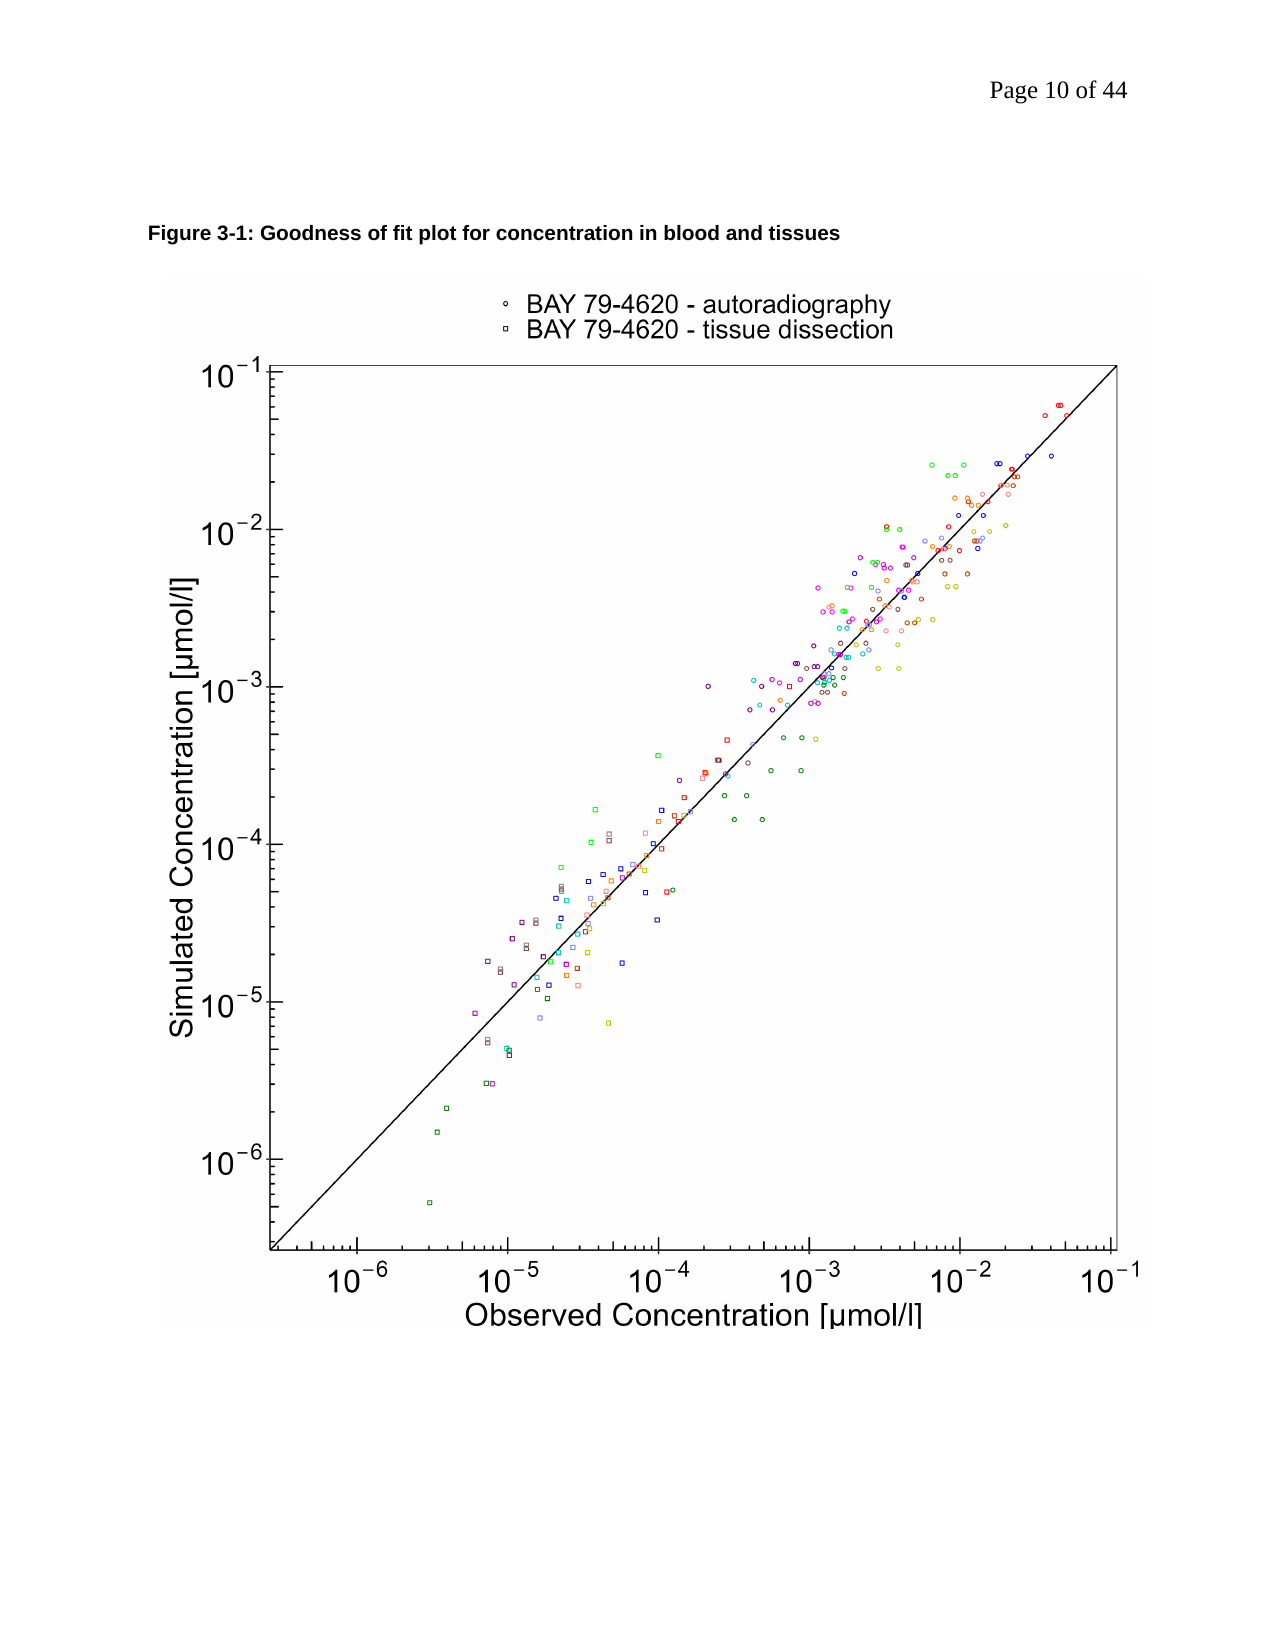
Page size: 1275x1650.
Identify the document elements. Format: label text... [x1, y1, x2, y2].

picture [166, 275, 1146, 1329]
text Figure 3-1: Goodness of fit plot for concentration in blood and tissues [148, 221, 1127, 245]
